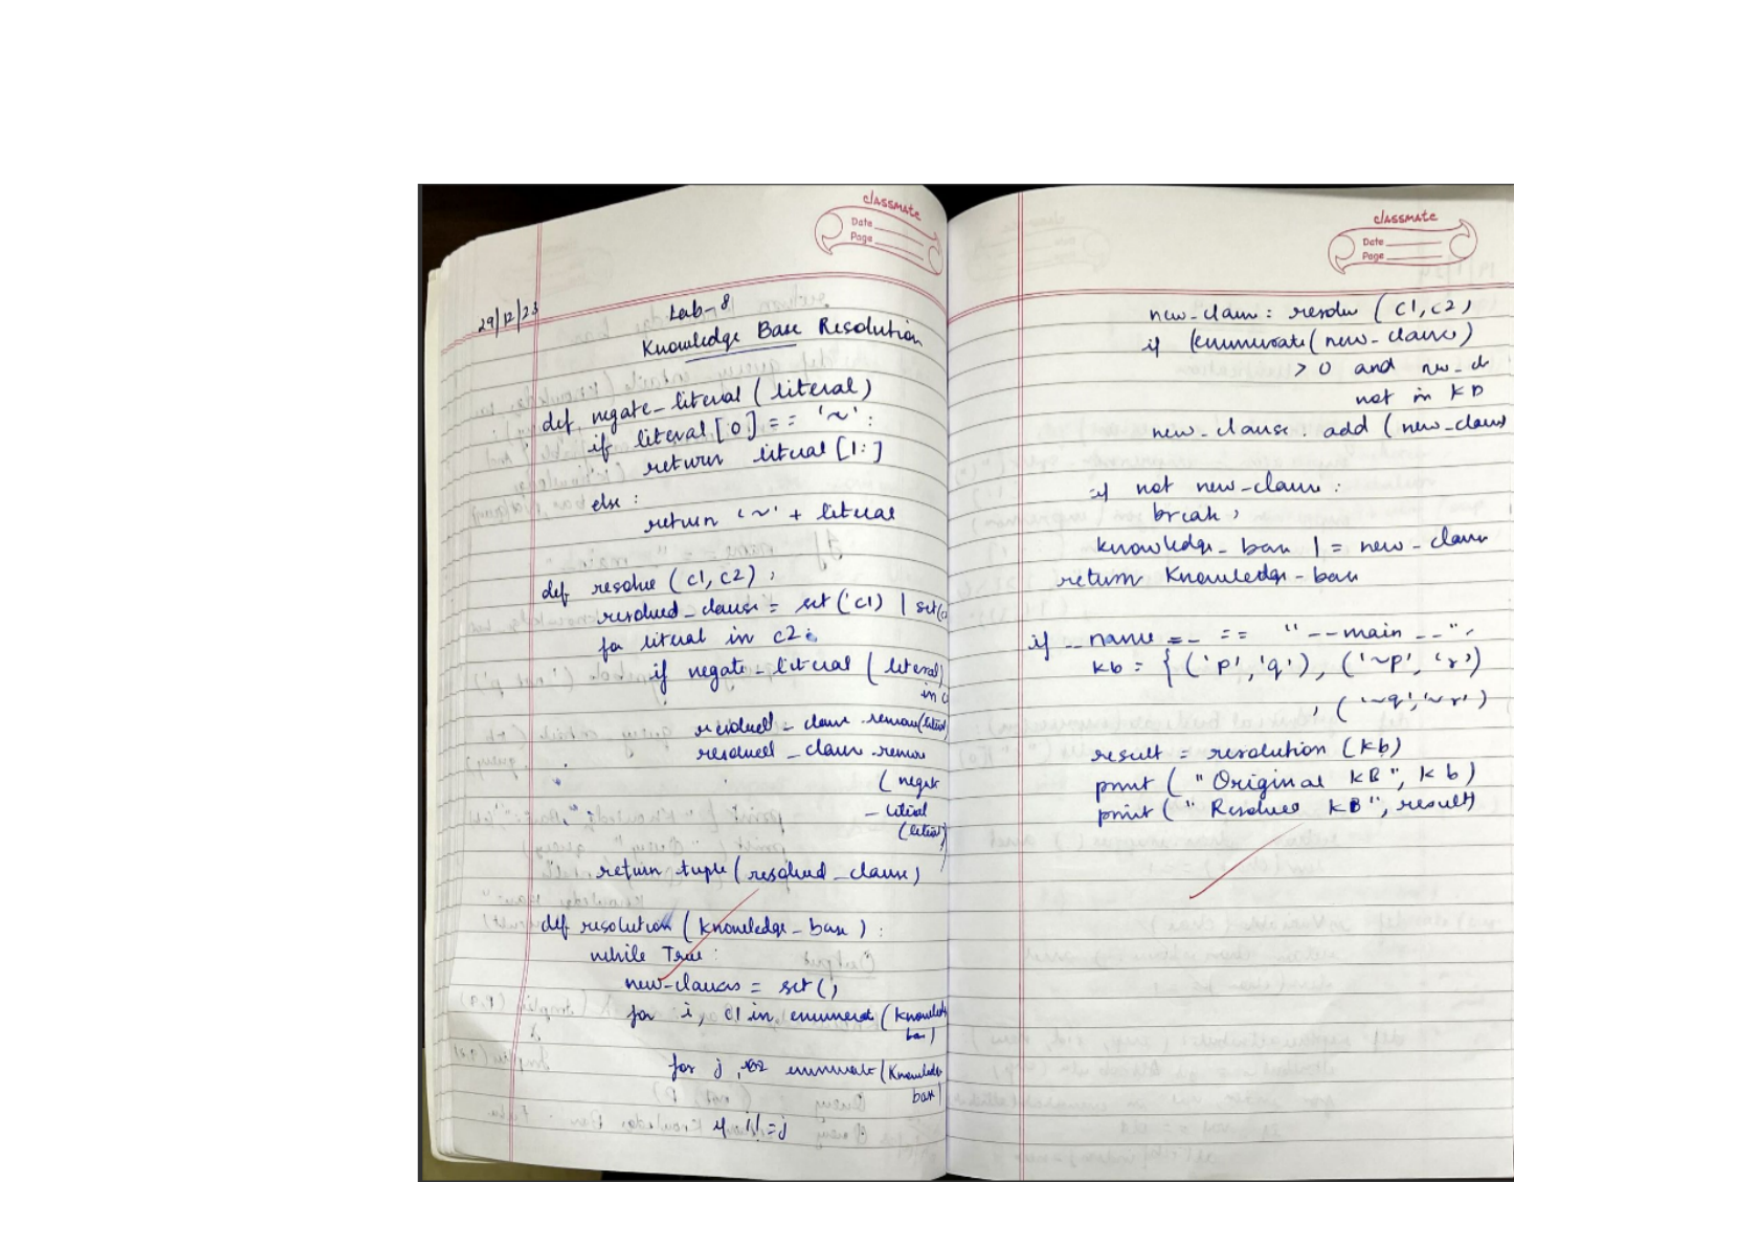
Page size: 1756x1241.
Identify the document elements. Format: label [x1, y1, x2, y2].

picture [418, 185, 1513, 1182]
